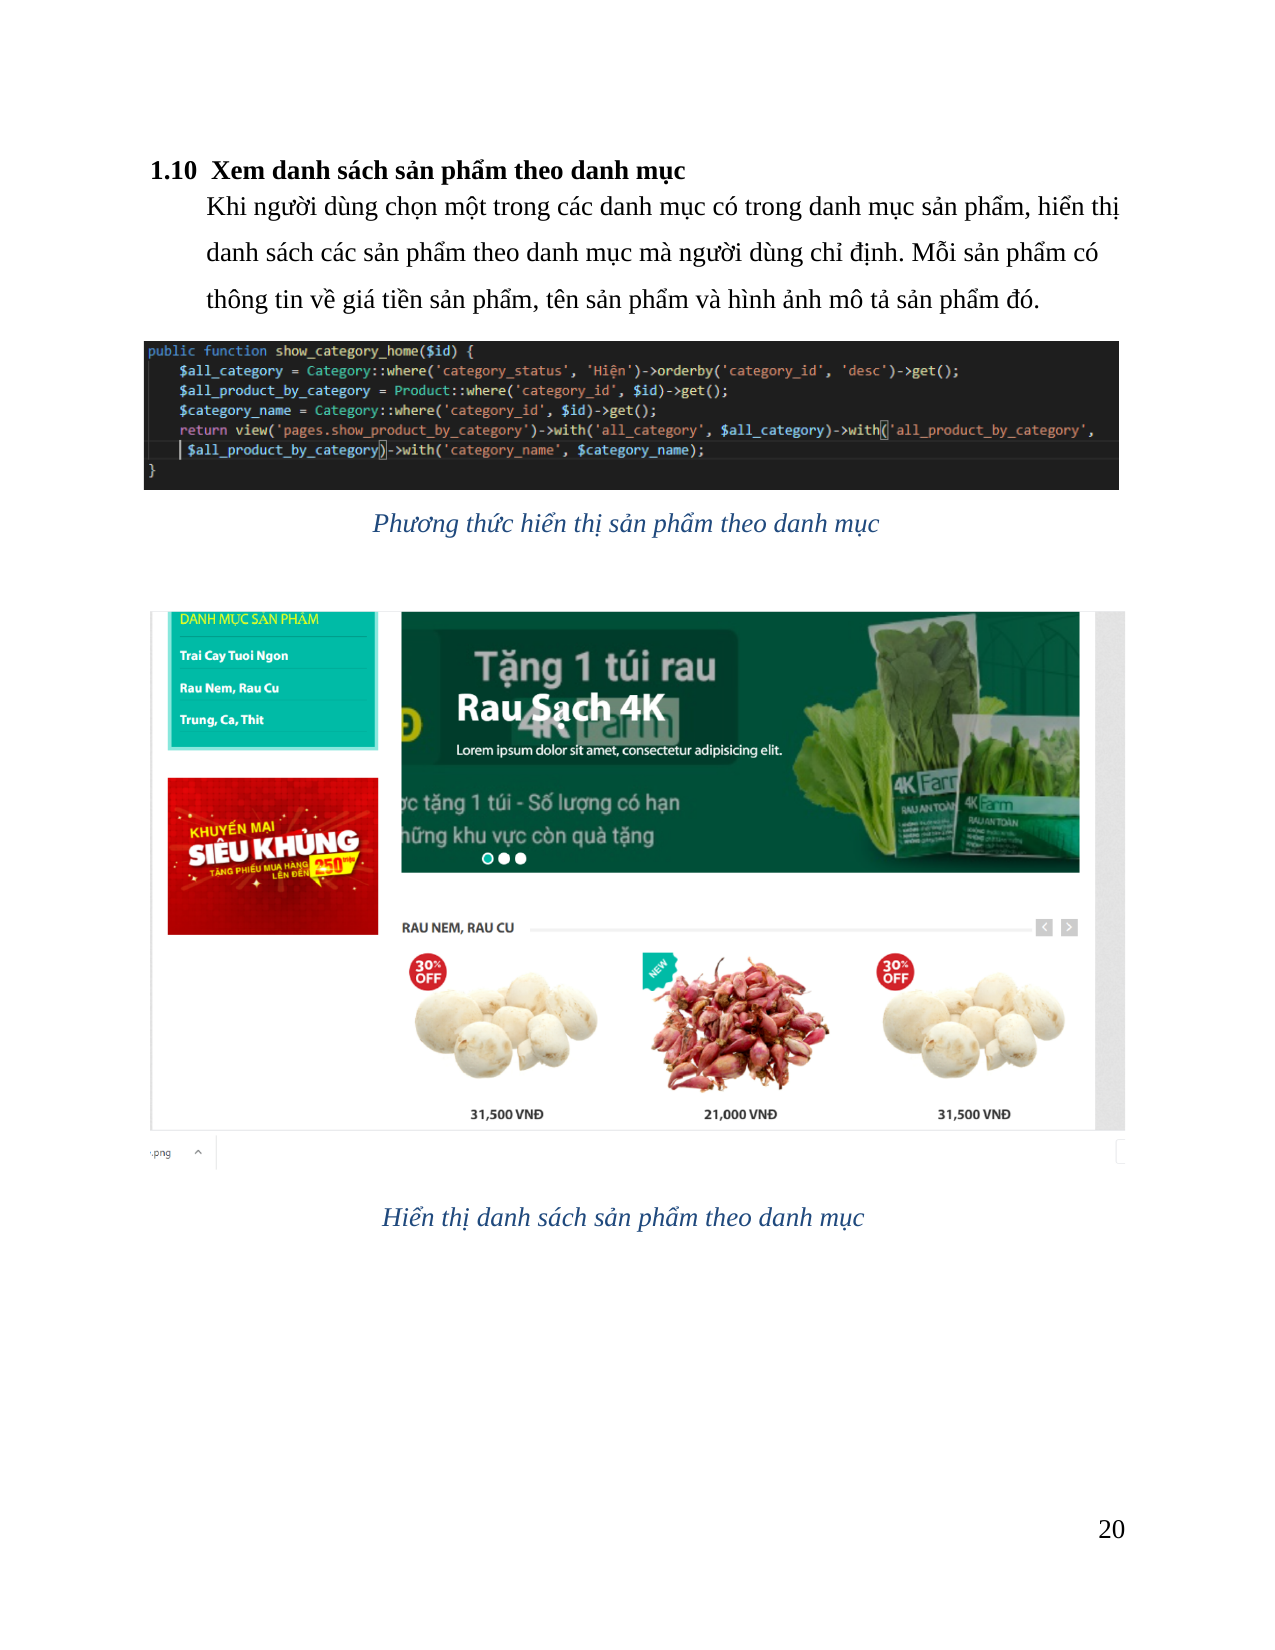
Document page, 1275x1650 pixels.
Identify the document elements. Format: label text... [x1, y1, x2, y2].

picture [143, 341, 1119, 490]
text Khi người dùng chọn một trong các danh mục có trong danh mục sản phẩm, hiển thị danh sách các sản phẩm theo danh mục mà người dùng chỉ định. Mỗi sản phẩm có thông tin về giá tiền sản phẩm, tên sản phẩm và hình ảnh mô tả sản phẩm đó. [206, 190, 1125, 314]
subtitle 1.10 Xem danh sách sản phẩm theo danh mục [150, 154, 1125, 185]
picture [150, 609, 1125, 1170]
